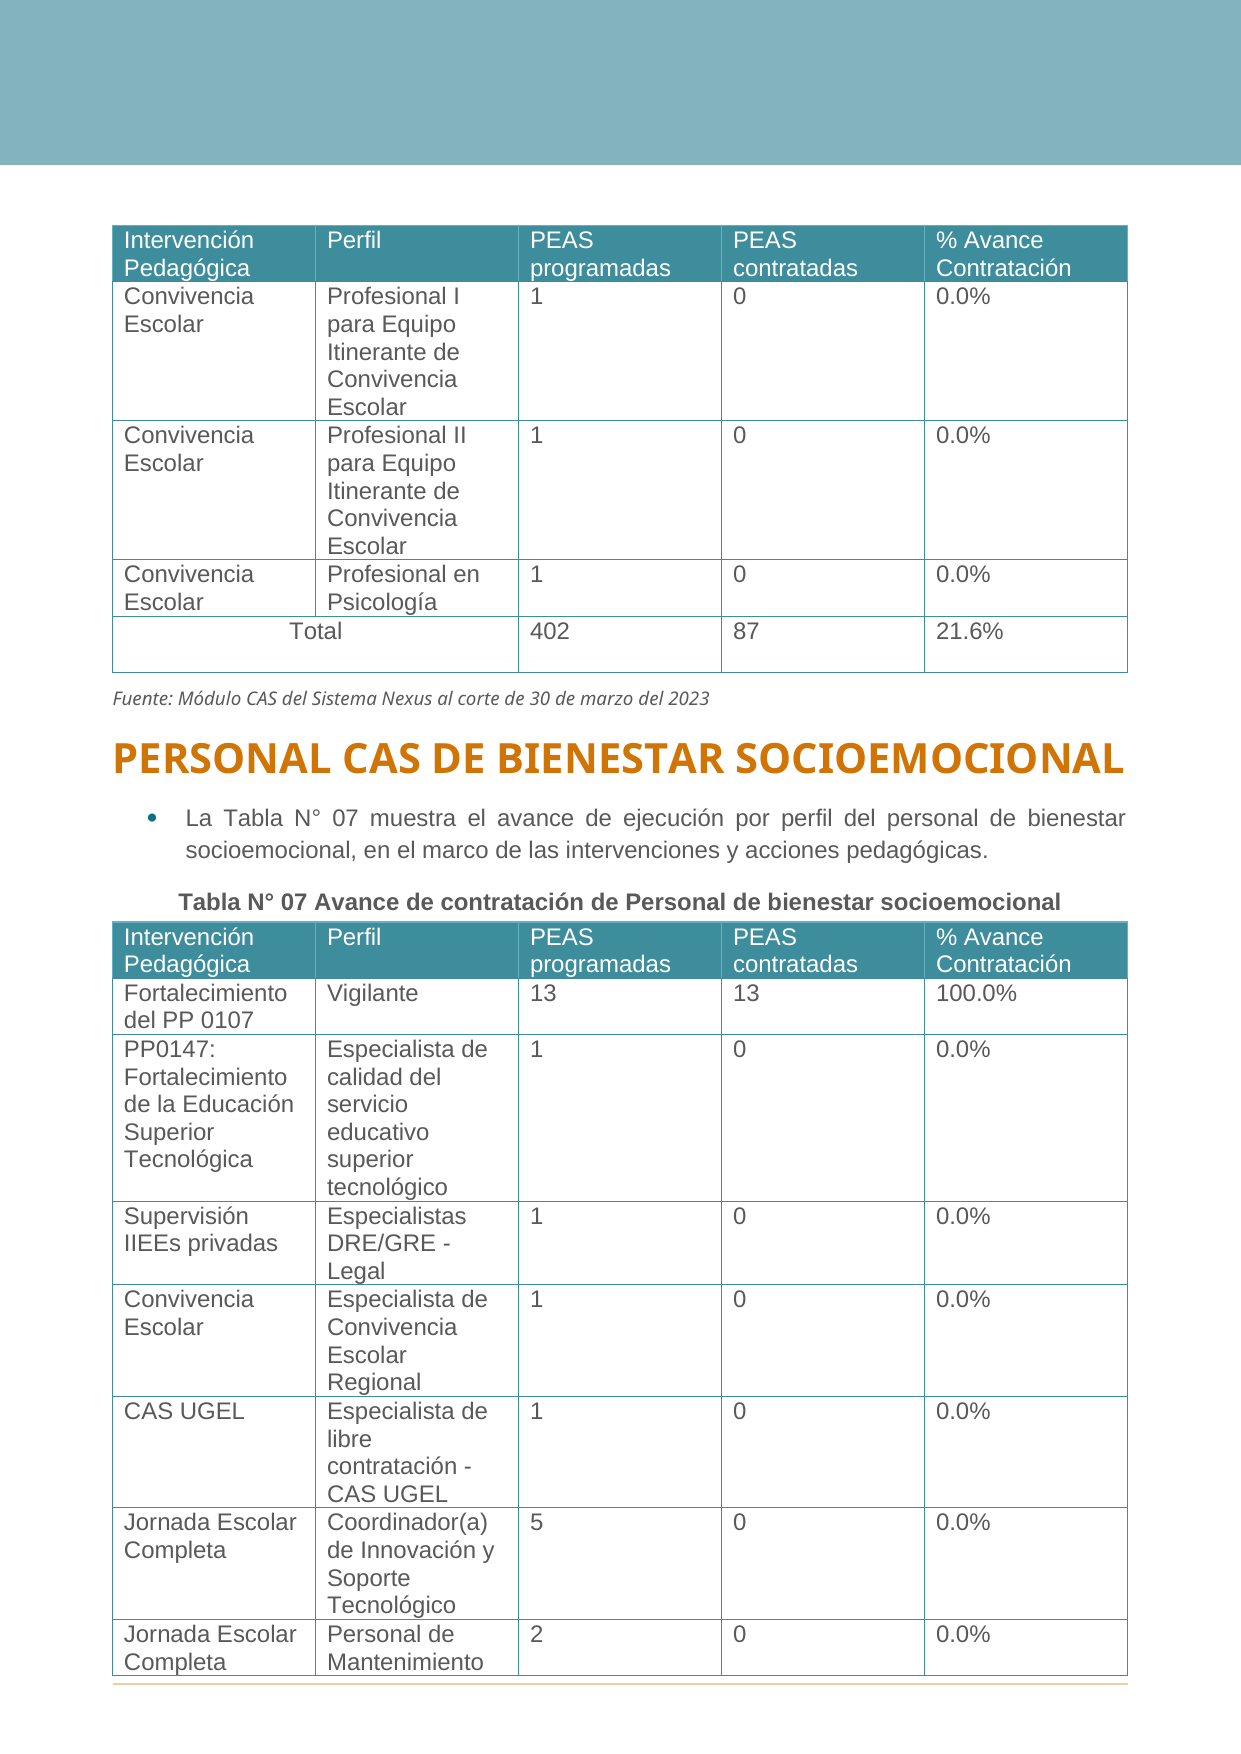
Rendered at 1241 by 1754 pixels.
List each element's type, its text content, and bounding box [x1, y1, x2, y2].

table_cell 13 [722, 979, 924, 1034]
table_cell 2 [519, 1620, 721, 1675]
table_cell 0 [722, 560, 924, 616]
table_cell 1 [519, 1202, 721, 1284]
table_header Intervención Pedagógica [113, 226, 315, 281]
table_cell Especialistas DRE/GRE - Legal [316, 1202, 518, 1284]
table_cell 0 [722, 282, 924, 420]
table_cell CAS UGEL [113, 1397, 315, 1507]
table_cell 0.0% [925, 1285, 1127, 1396]
table_cell 0.0% [925, 560, 1127, 616]
table_cell Total [113, 617, 518, 672]
table_header Perfil [316, 226, 518, 281]
table_cell Especialista de Convivencia Escolar Regional [316, 1285, 518, 1396]
table_header % Avance Contratación [925, 226, 1127, 281]
table_header PEAS programadas [519, 923, 721, 978]
table_cell 1 [519, 421, 721, 559]
table_cell Personal de Mantenimiento [316, 1620, 518, 1675]
table_cell Especialista de libre contratación - CAS UGEL [316, 1397, 518, 1507]
table_cell 0.0% [925, 1620, 1127, 1675]
table_cell 21.6% [925, 617, 1127, 672]
table_cell 0 [722, 1397, 924, 1507]
table_cell 0.0% [925, 1397, 1127, 1507]
subtitle PERSONAL CAS DE BIENESTAR SOCIOEMOCIONAL [112, 728, 1128, 785]
table_header PEAS contratadas [722, 923, 924, 978]
table_cell 0.0% [925, 1508, 1127, 1619]
table_header PEAS programadas [519, 226, 721, 281]
table_cell Convivencia Escolar [113, 282, 315, 420]
table_cell 87 [722, 617, 924, 672]
table_cell Fortalecimiento del PP 0107 [113, 979, 315, 1034]
table_cell Profesional I para Equipo Itinerante de Convivencia Escolar [316, 282, 518, 420]
table_cell 1 [519, 282, 721, 420]
table_cell 1 [519, 1285, 721, 1396]
table_cell Vigilante [316, 979, 518, 1034]
table_cell Profesional en Psicología [316, 560, 518, 616]
table_cell 0 [722, 1508, 924, 1619]
table_cell Convivencia Escolar [113, 560, 315, 616]
table_cell 13 [519, 979, 721, 1034]
table_cell 0 [722, 421, 924, 559]
table_cell Jornada Escolar Completa [113, 1620, 315, 1675]
table_cell 0.0% [925, 421, 1127, 559]
table_cell 0 [722, 1285, 924, 1396]
table_cell Convivencia Escolar [113, 1285, 315, 1396]
table_header Perfil [316, 923, 518, 978]
table_header PEAS contratadas [722, 226, 924, 281]
table_cell 0.0% [925, 282, 1127, 420]
table_cell 0.0% [925, 1035, 1127, 1201]
table_cell Convivencia Escolar [113, 421, 315, 559]
table_cell Especialista de calidad del servicio educativo superior tecnológico [316, 1035, 518, 1201]
list La Tabla N° 07 muestra el avance de ejecución por perfil del personal de bienestar socioemocional, en el marco de las intervenciones y acciones pedagógicas. [148, 804, 1128, 863]
table_cell Profesional II para Equipo Itinerante de Convivencia Escolar [316, 421, 518, 559]
table_cell 100.0% [925, 979, 1127, 1034]
table_cell Coordinador(a) de Innovación y Soporte Tecnológico [316, 1508, 518, 1619]
table_cell 0 [722, 1202, 924, 1284]
table_cell 0 [722, 1620, 924, 1675]
table_cell 5 [519, 1508, 721, 1619]
table_cell 1 [519, 1397, 721, 1507]
text Fuente: Módulo CAS del Sistema Nexus al corte de 30 de marzo del 2023 [112, 685, 1128, 711]
table_cell 0.0% [925, 1202, 1127, 1284]
table_cell 0 [722, 1035, 924, 1201]
table_cell 1 [519, 560, 721, 616]
table_cell Supervisión IIEEs privadas [113, 1202, 315, 1284]
table_cell Jornada Escolar Completa [113, 1508, 315, 1619]
table_header % Avance Contratación [925, 923, 1127, 978]
table_cell 1 [519, 1035, 721, 1201]
text Tabla N° 07 Avance de contratación de Personal de bienestar socioemocional [112, 888, 1128, 916]
table_cell 402 [519, 617, 721, 672]
table_header Intervención Pedagógica [113, 923, 315, 978]
table_cell PP0147: Fortalecimiento de la Educación Superior Tecnológica [113, 1035, 315, 1201]
